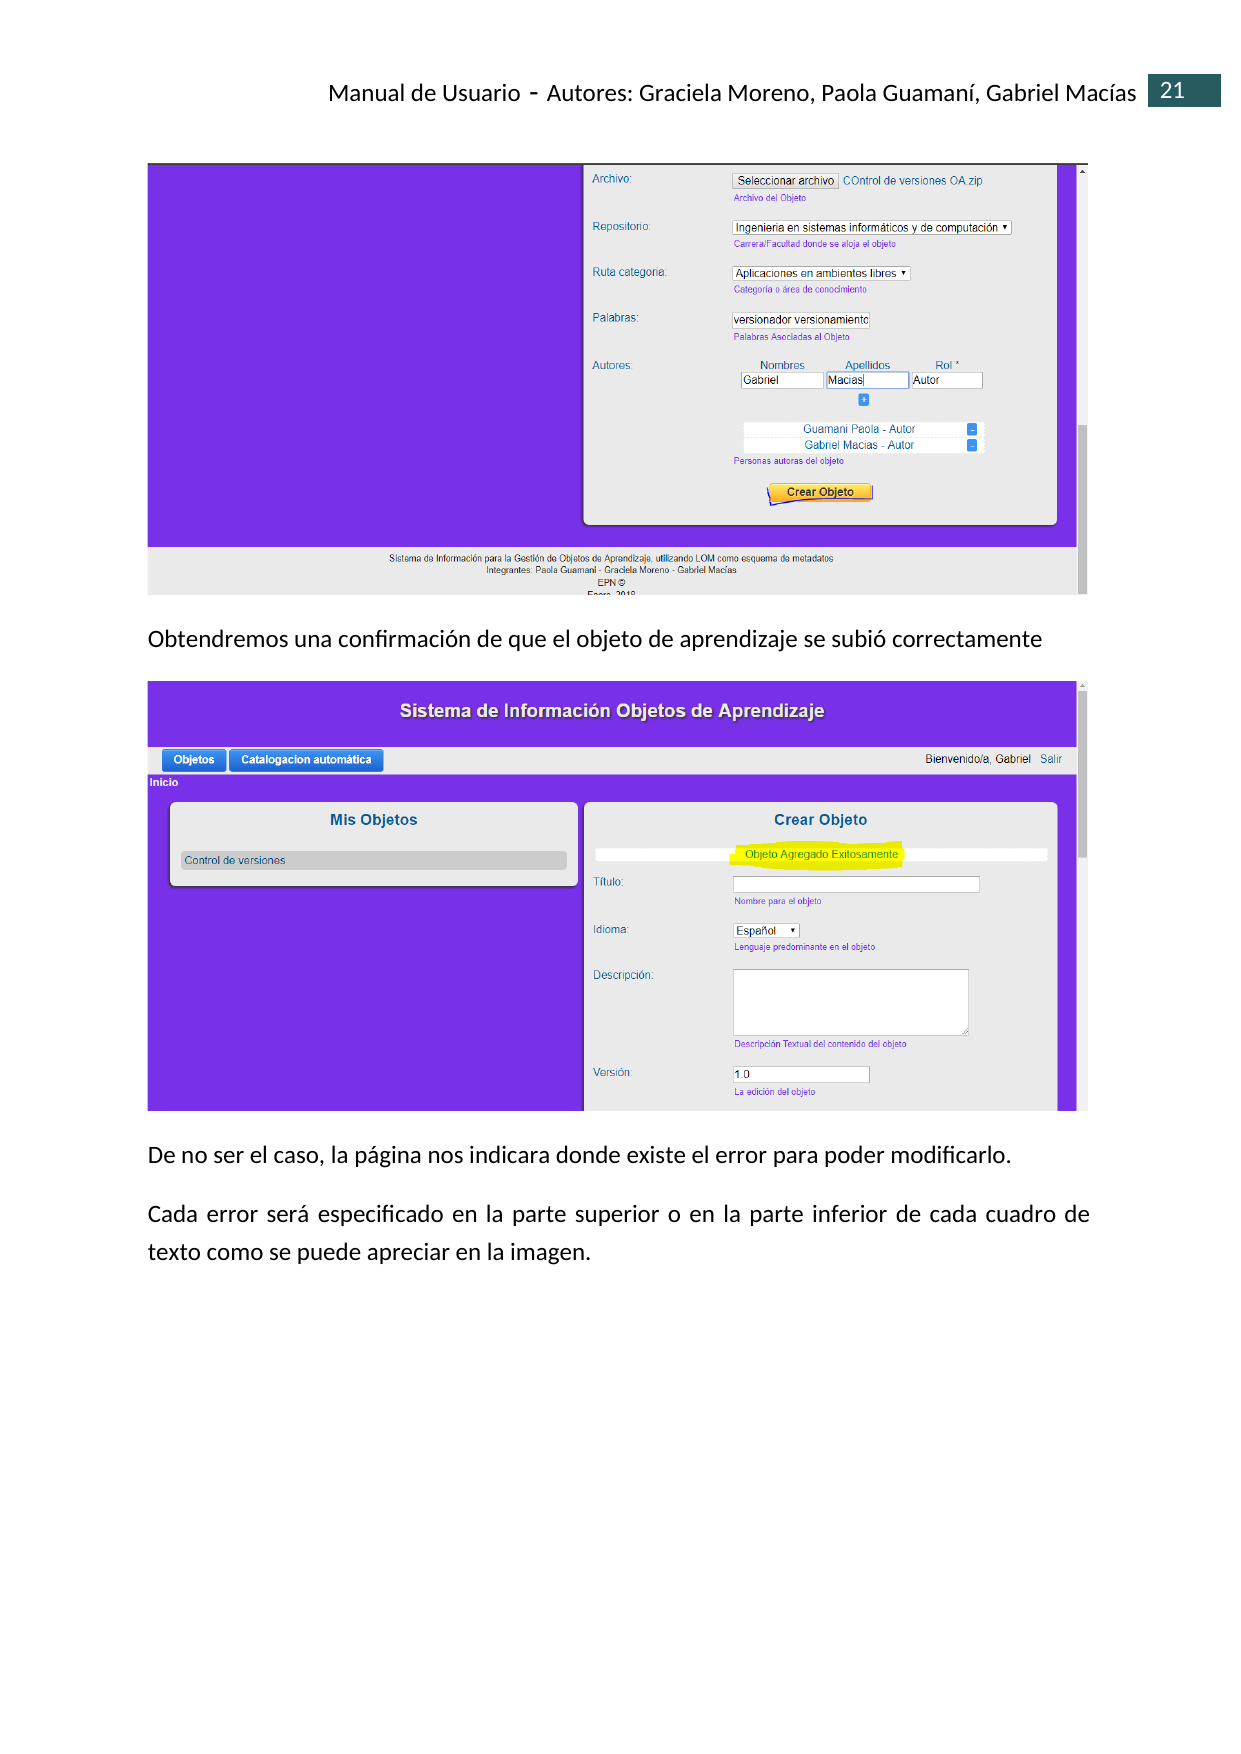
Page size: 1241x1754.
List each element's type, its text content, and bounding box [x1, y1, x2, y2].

picture [147, 681, 1088, 1111]
text Cada error será especificado en la parte superior o en la parte inferior de cada cuadro de texto como se puede apreciar en la imagen. [148, 1198, 1092, 1267]
text De no ser el caso, la página nos indicara donde existe el error para poder modificarlo. [148, 1139, 1092, 1170]
picture [147, 163, 1088, 595]
text Obtendremos una confirmación de que el objeto de aprendizaje se subió correctamente [148, 623, 1092, 653]
